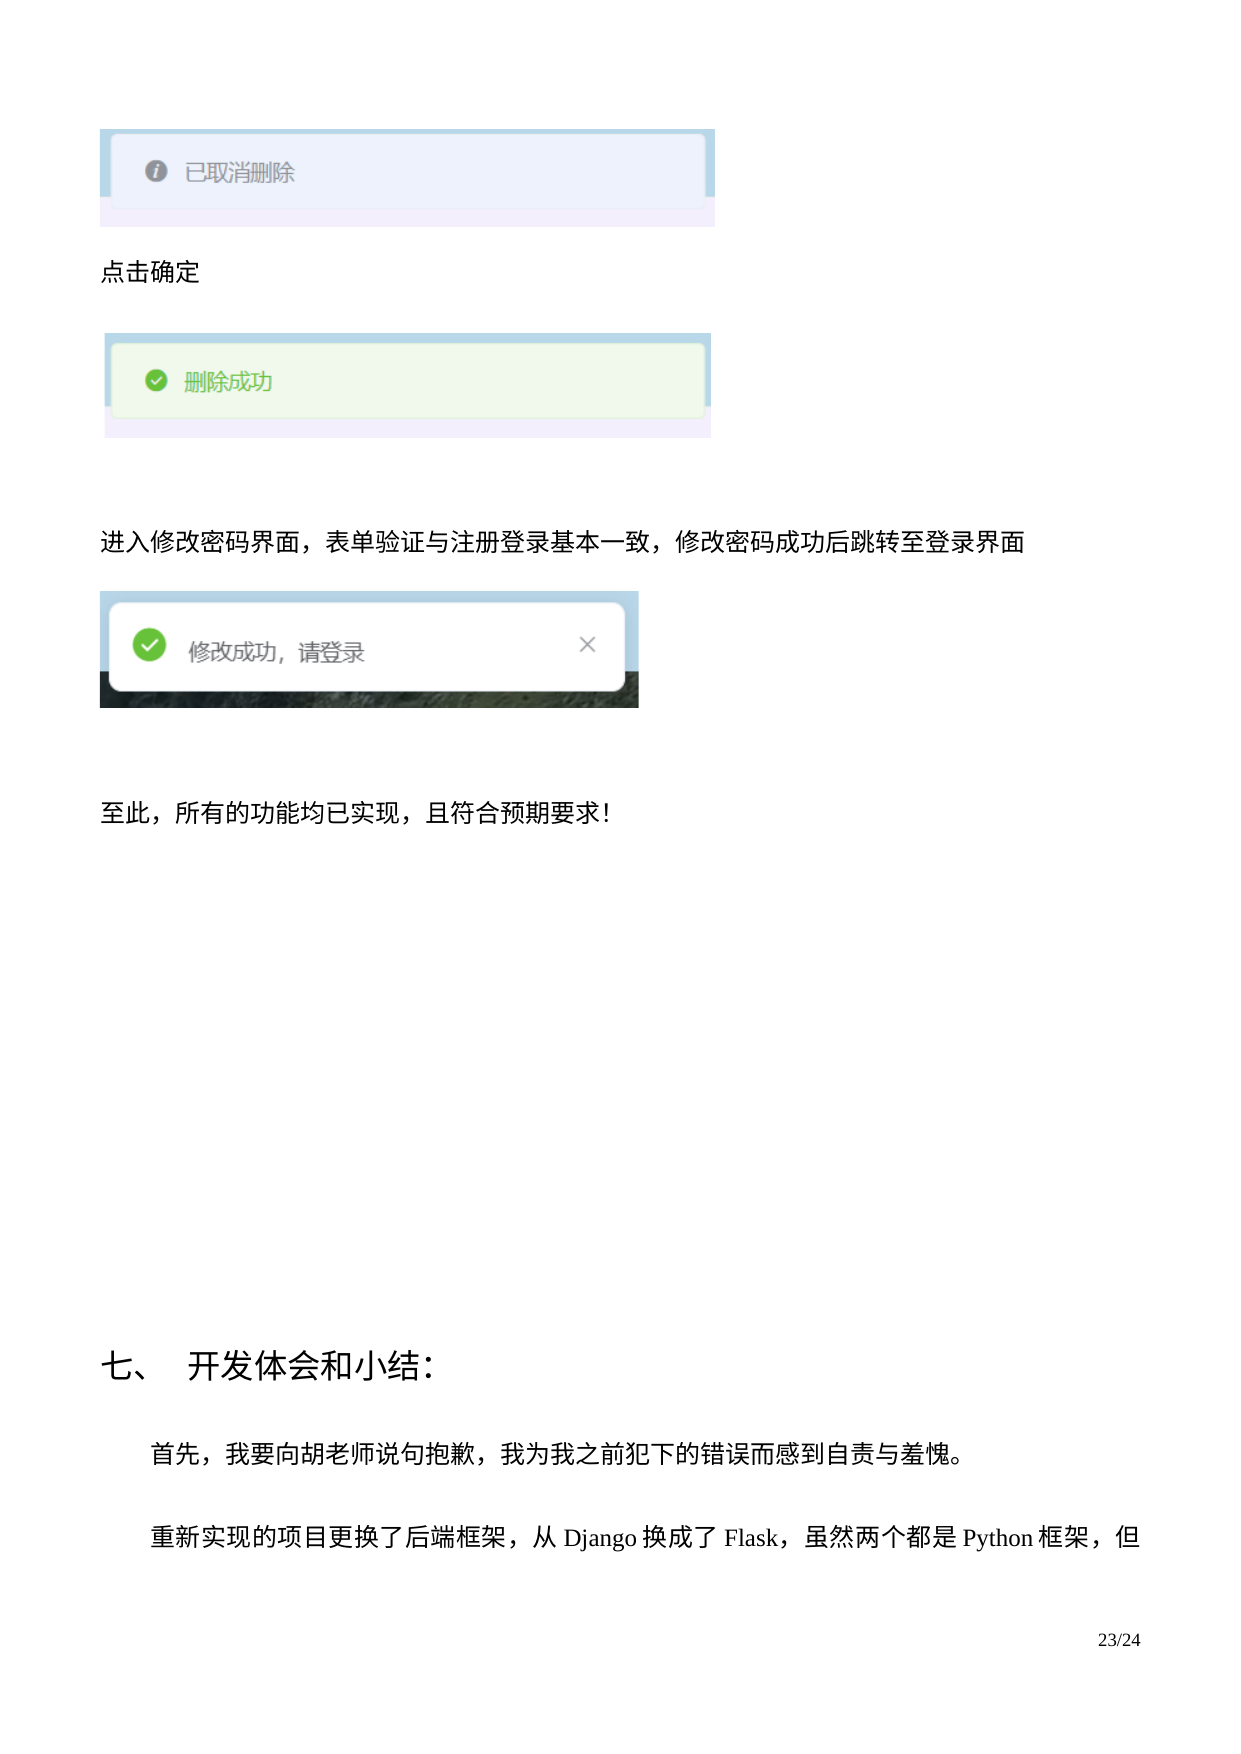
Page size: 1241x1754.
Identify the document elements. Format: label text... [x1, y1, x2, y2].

picture [104, 333, 711, 438]
picture [99, 129, 715, 227]
text 点击确定 [100, 238, 1140, 303]
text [100, 1503, 1140, 1568]
text 至此，所有的功能均已实现，且符合预期要求！ [100, 779, 1140, 844]
text 进入修改密码界面，表单验证与注册登录基本一致，修改密码成功后跳转至登录界面 [100, 508, 1140, 573]
text 首先，我要向胡老师说句抱歉，我为我之前犯下的错误而感到自责与羞愧。 [100, 1420, 1140, 1485]
picture [99, 591, 639, 708]
list 开发体会和小结： [100, 1331, 1140, 1396]
